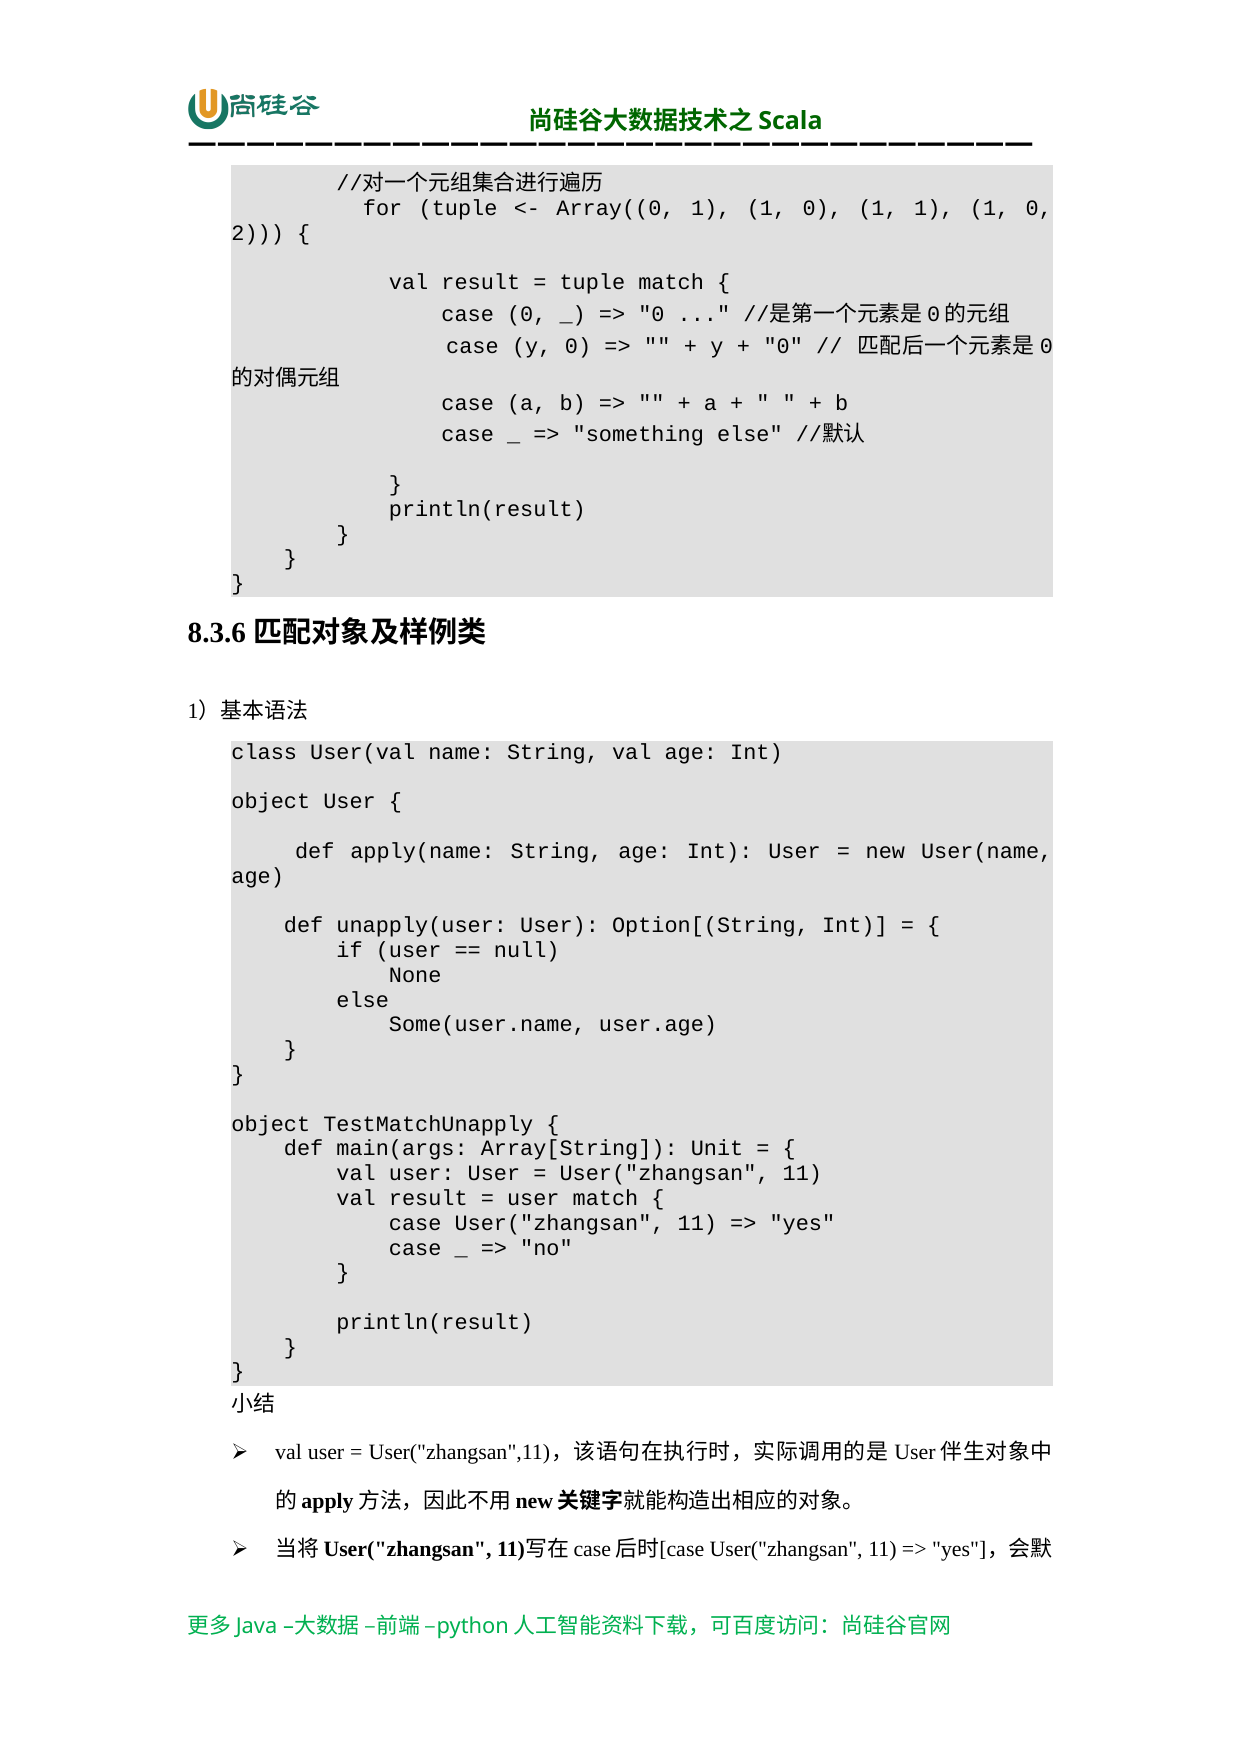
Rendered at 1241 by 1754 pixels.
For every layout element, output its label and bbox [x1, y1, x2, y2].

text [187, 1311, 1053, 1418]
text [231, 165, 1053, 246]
picture [187, 88, 321, 130]
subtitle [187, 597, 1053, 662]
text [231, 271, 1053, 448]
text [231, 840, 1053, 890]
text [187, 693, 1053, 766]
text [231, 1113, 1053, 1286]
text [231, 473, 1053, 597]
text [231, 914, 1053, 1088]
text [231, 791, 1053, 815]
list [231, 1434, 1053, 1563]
